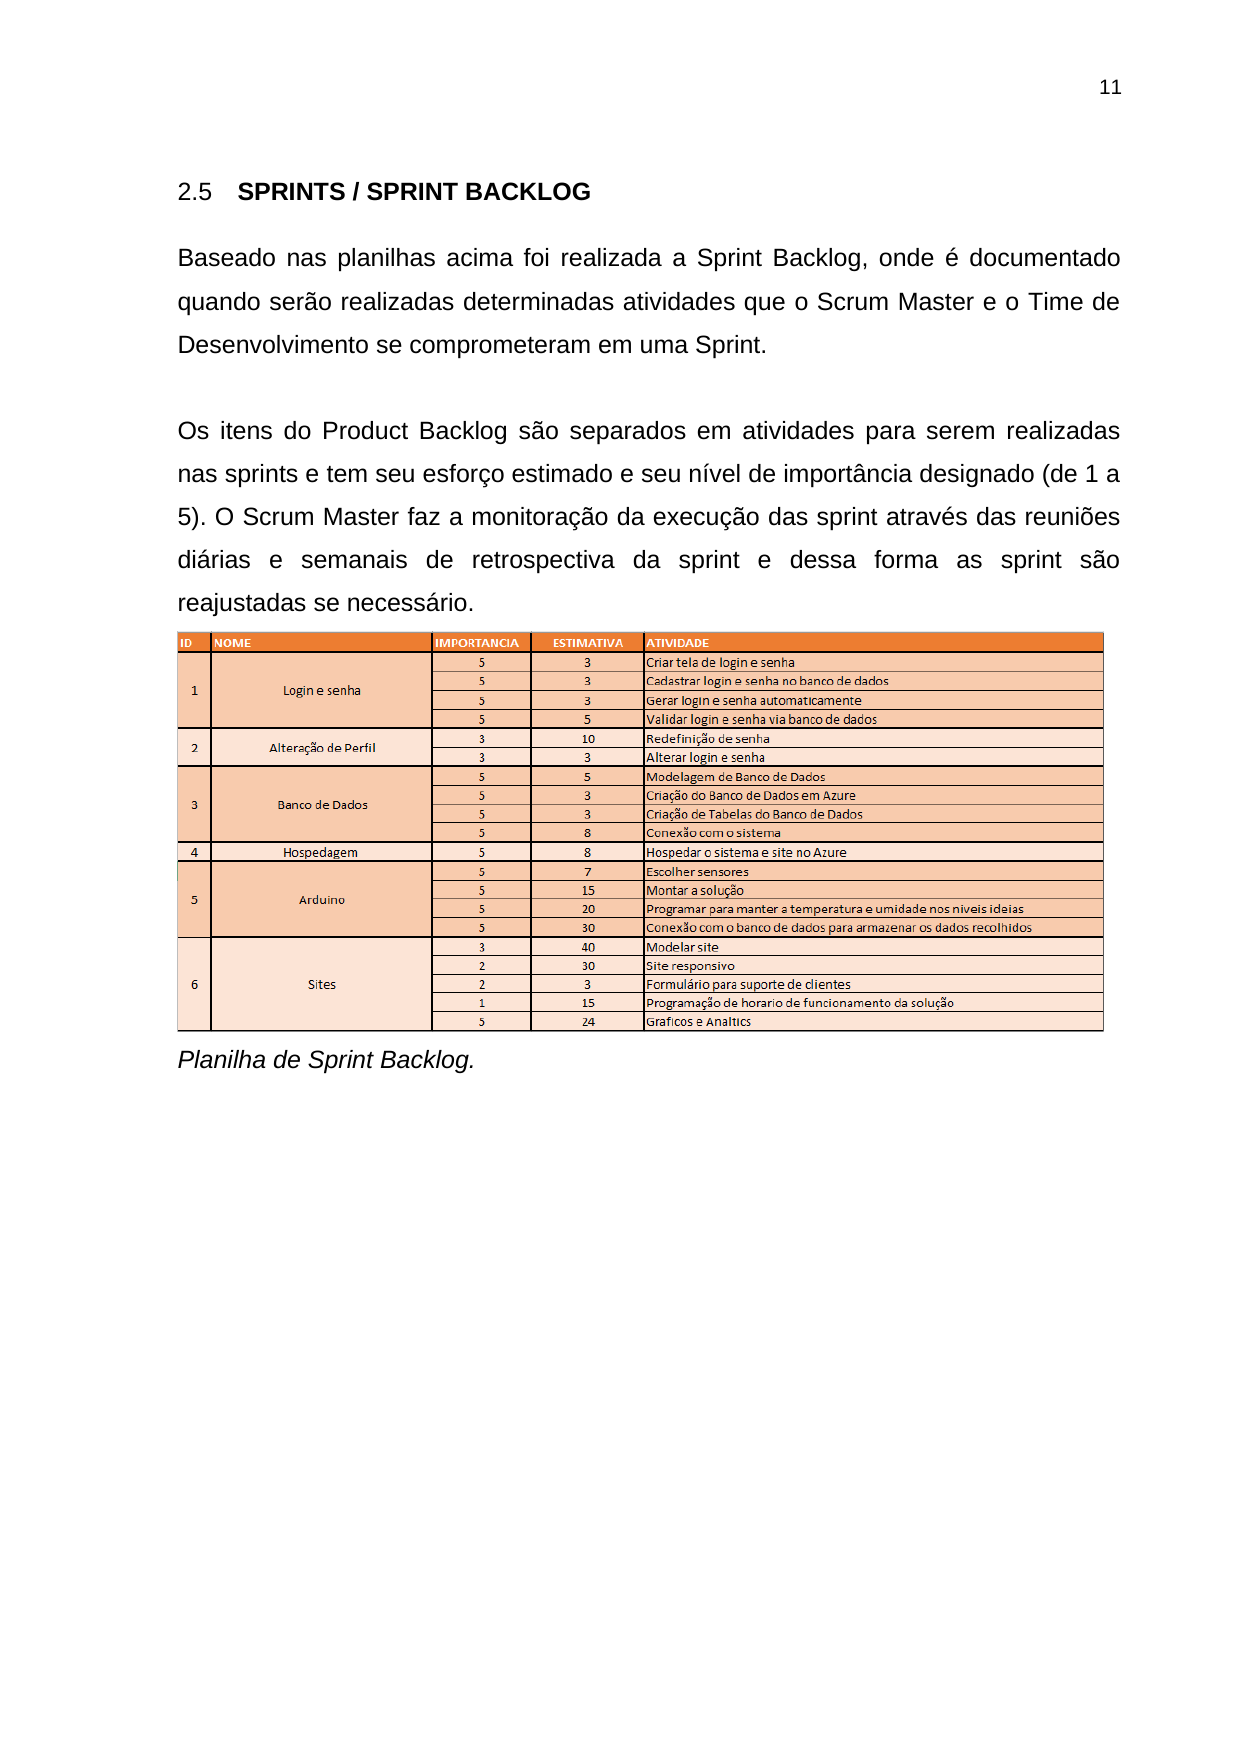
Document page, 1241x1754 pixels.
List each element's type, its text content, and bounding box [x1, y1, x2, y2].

subtitle Sprints / sprint backlog [177, 177, 1122, 206]
text Baseado nas planilhas acima foi realizada a Sprint Backlog, onde é documentado quando serão realizadas determinadas atividades que o Scrum Master e o Time de Desenvolvimento se comprometeram em uma Sprint. [177, 243, 1122, 358]
text Os itens do Product Backlog são separados em atividades para serem realizadas nas sprints e tem seu esforço estimado e seu nível de importância designado (de 1 a 5). O Scrum Master faz a monitoração da execução das sprint através das reuniões diárias e semanais de retrospectiva da sprint e dessa forma as sprint são reajustadas se necessário. [177, 416, 1122, 617]
text Planilha de Sprint Backlog. [177, 1046, 1122, 1074]
picture [177, 631, 1104, 1032]
